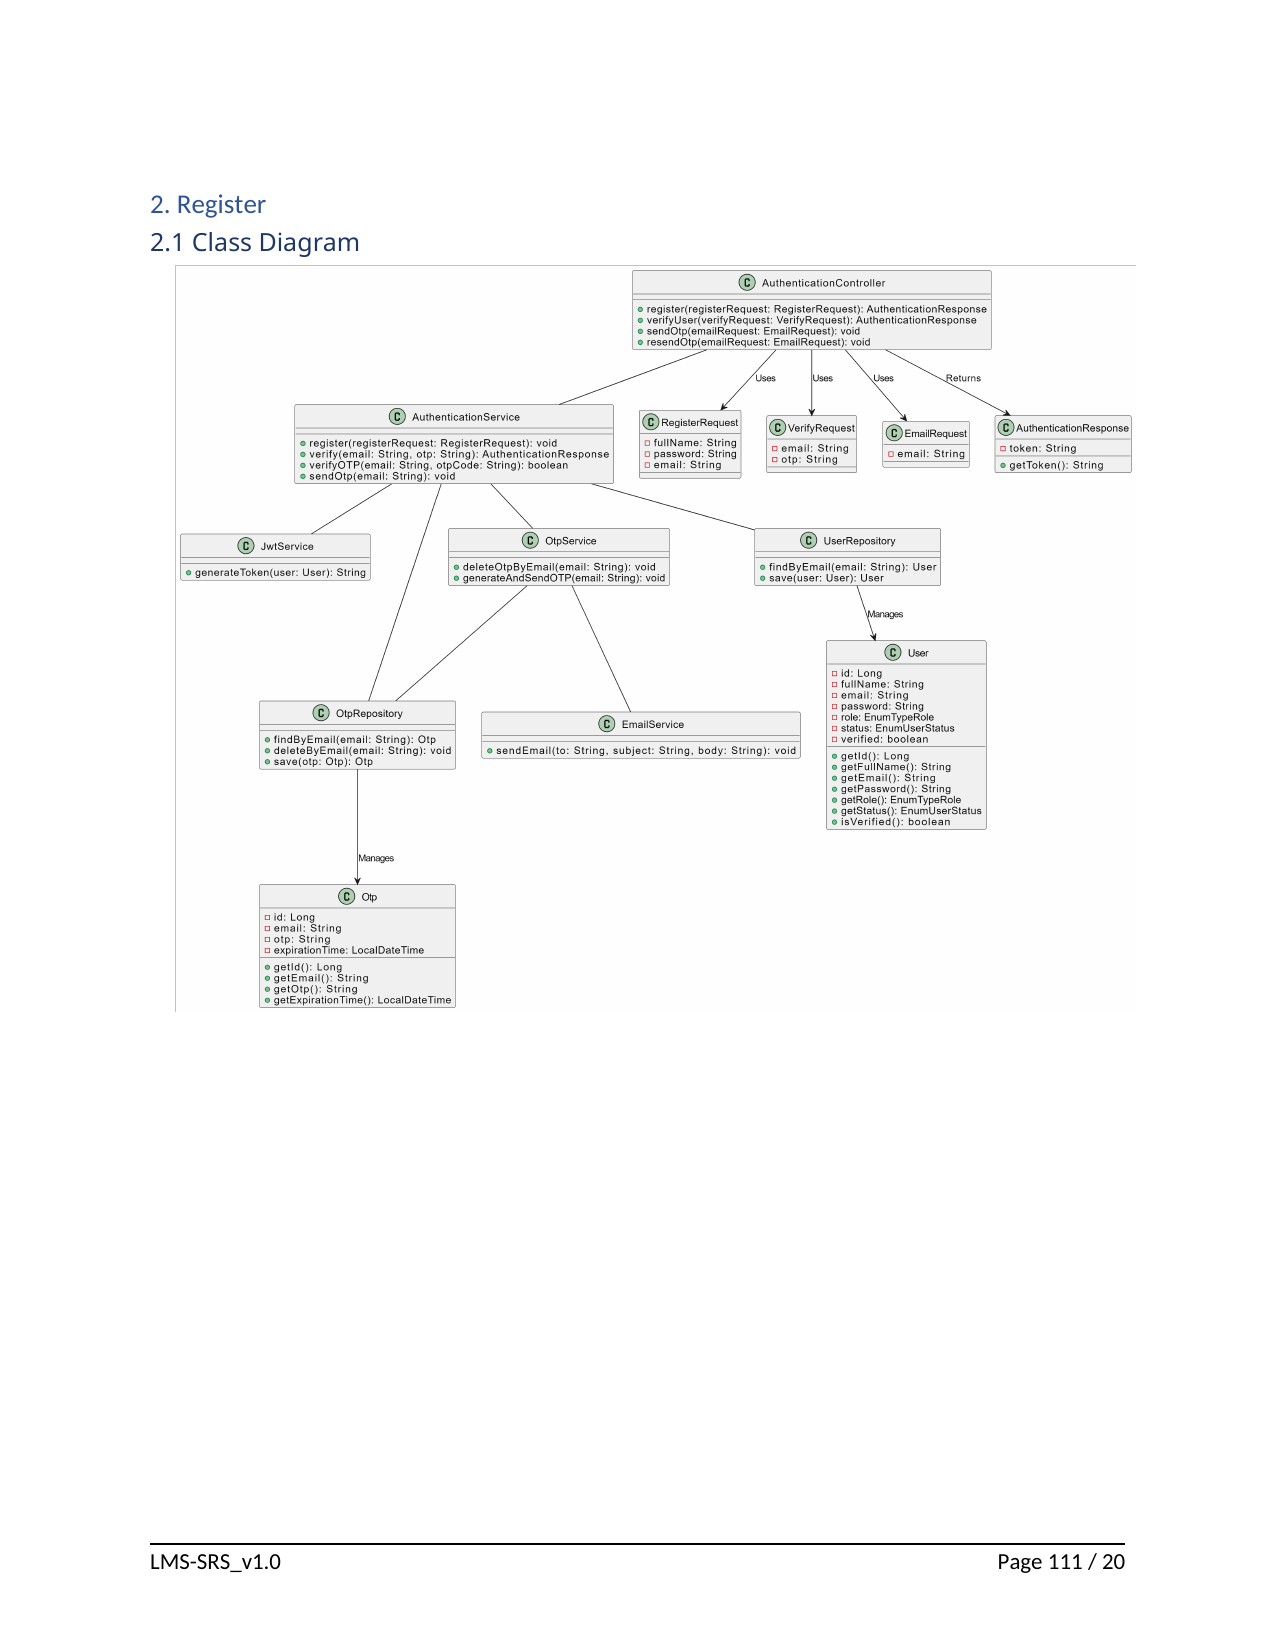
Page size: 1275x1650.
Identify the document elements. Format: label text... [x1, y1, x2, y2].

subtitle 2.1 Class Diagram [150, 224, 1125, 258]
subtitle 2. Register [150, 187, 1125, 220]
